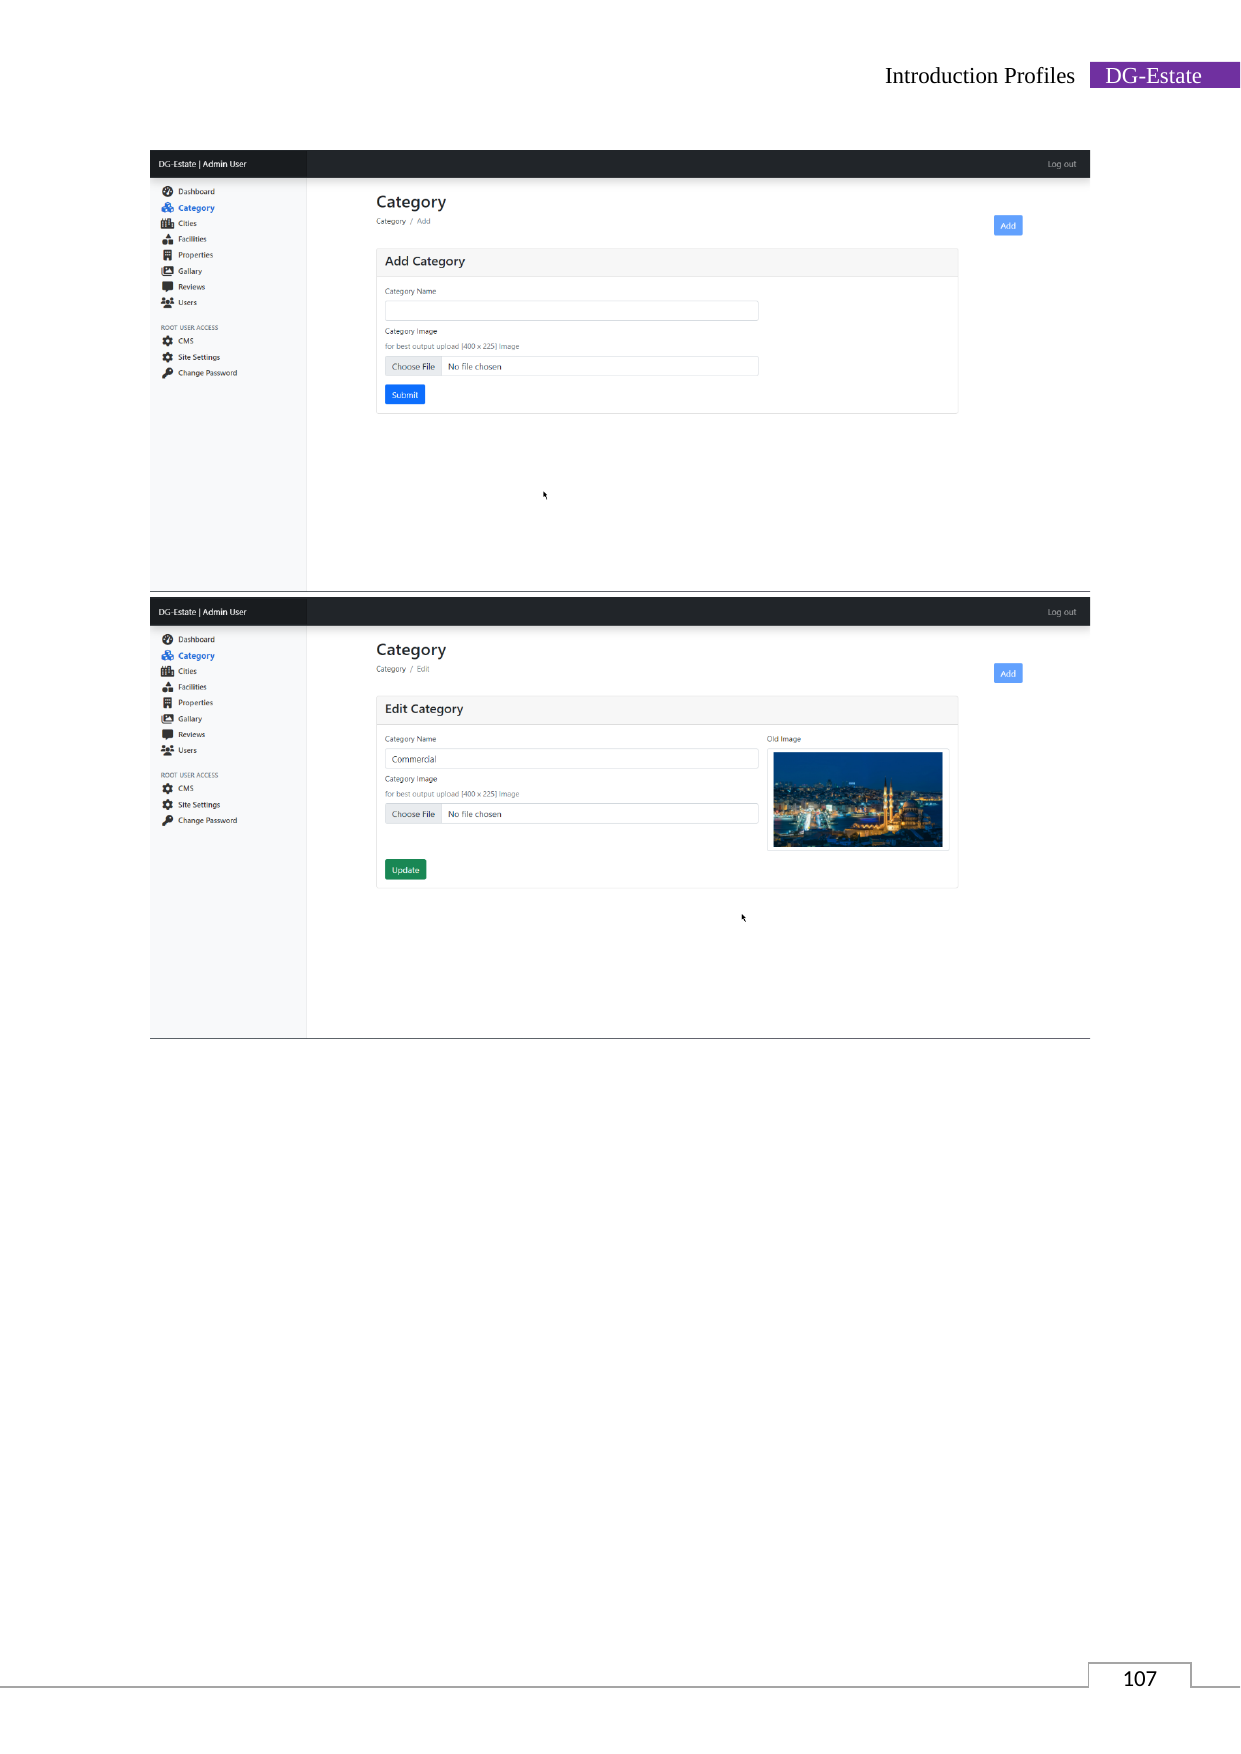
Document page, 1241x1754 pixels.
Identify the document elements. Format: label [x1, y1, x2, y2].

picture [150, 597, 1091, 1039]
picture [150, 150, 1091, 592]
